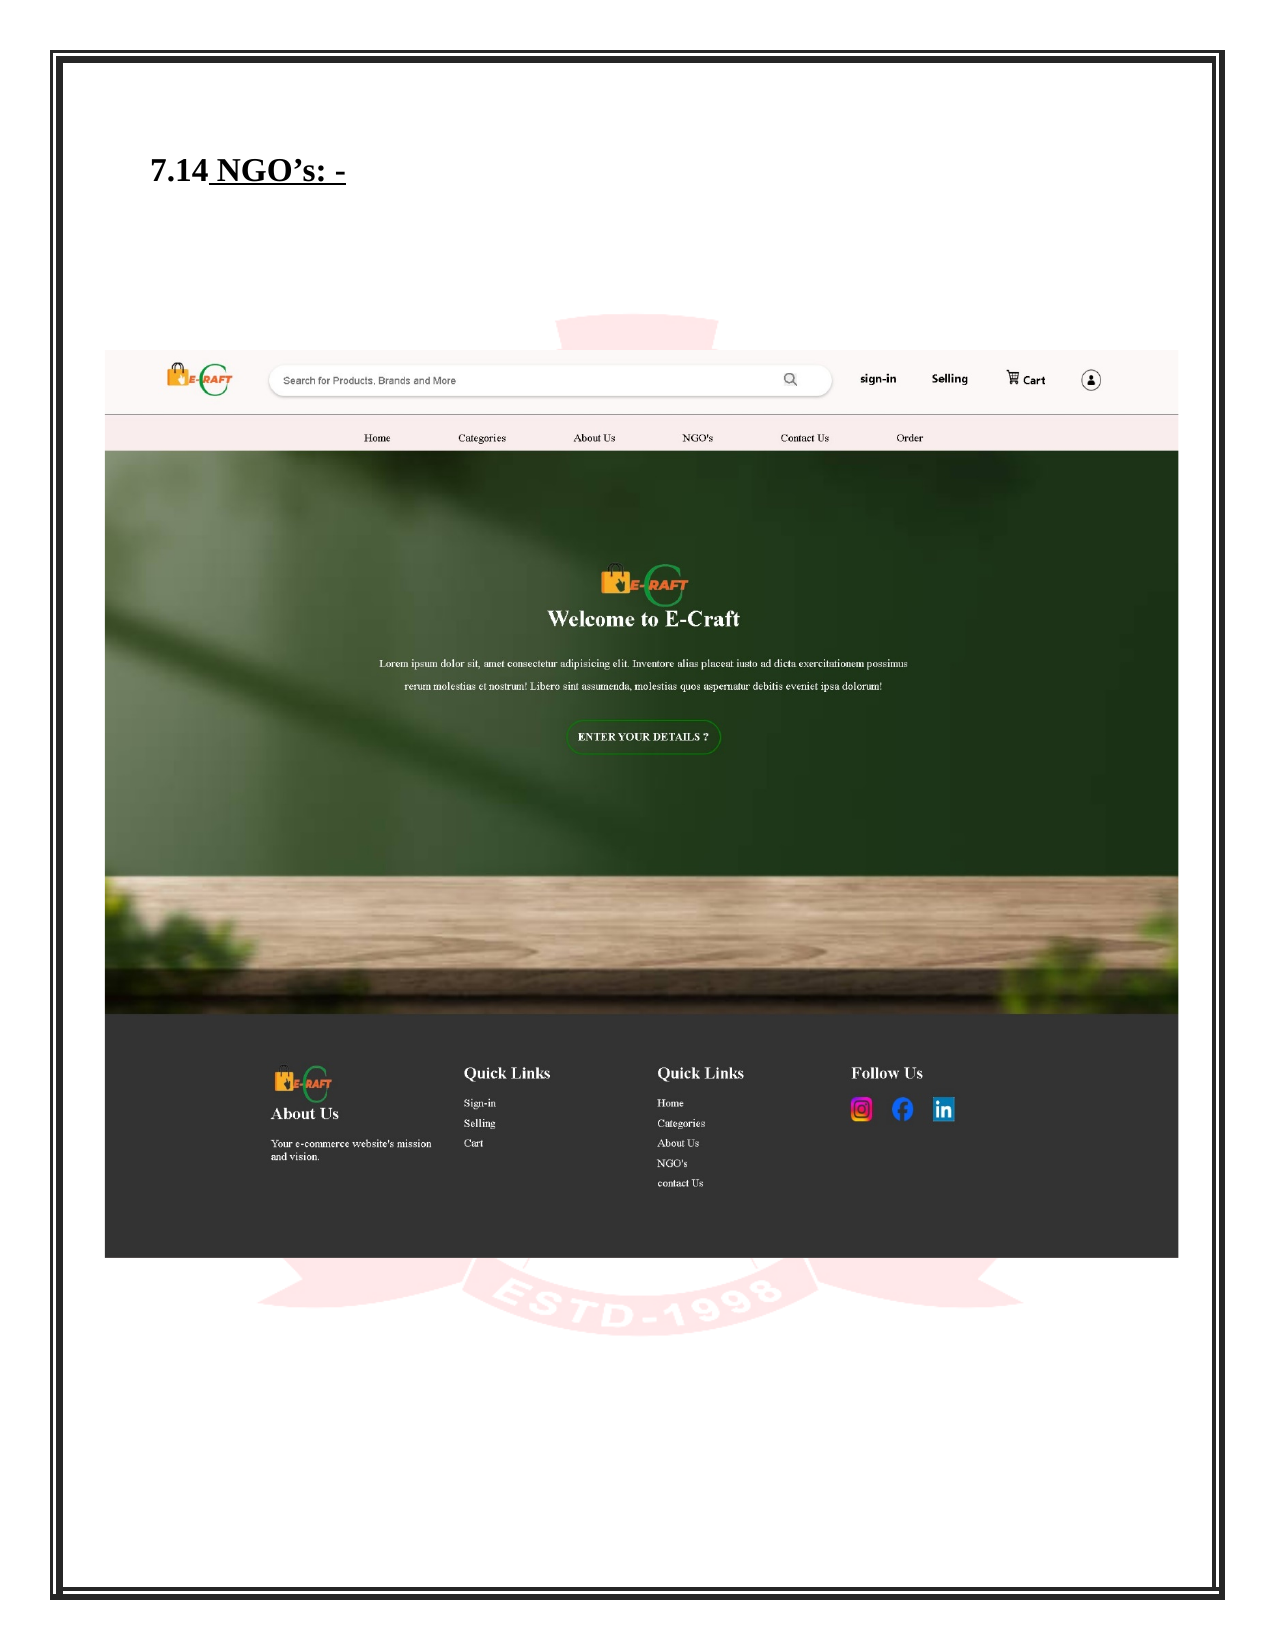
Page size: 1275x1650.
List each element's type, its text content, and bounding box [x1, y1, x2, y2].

picture [103, 350, 1178, 1257]
text 7.14 NGO’s: - [150, 150, 1125, 188]
